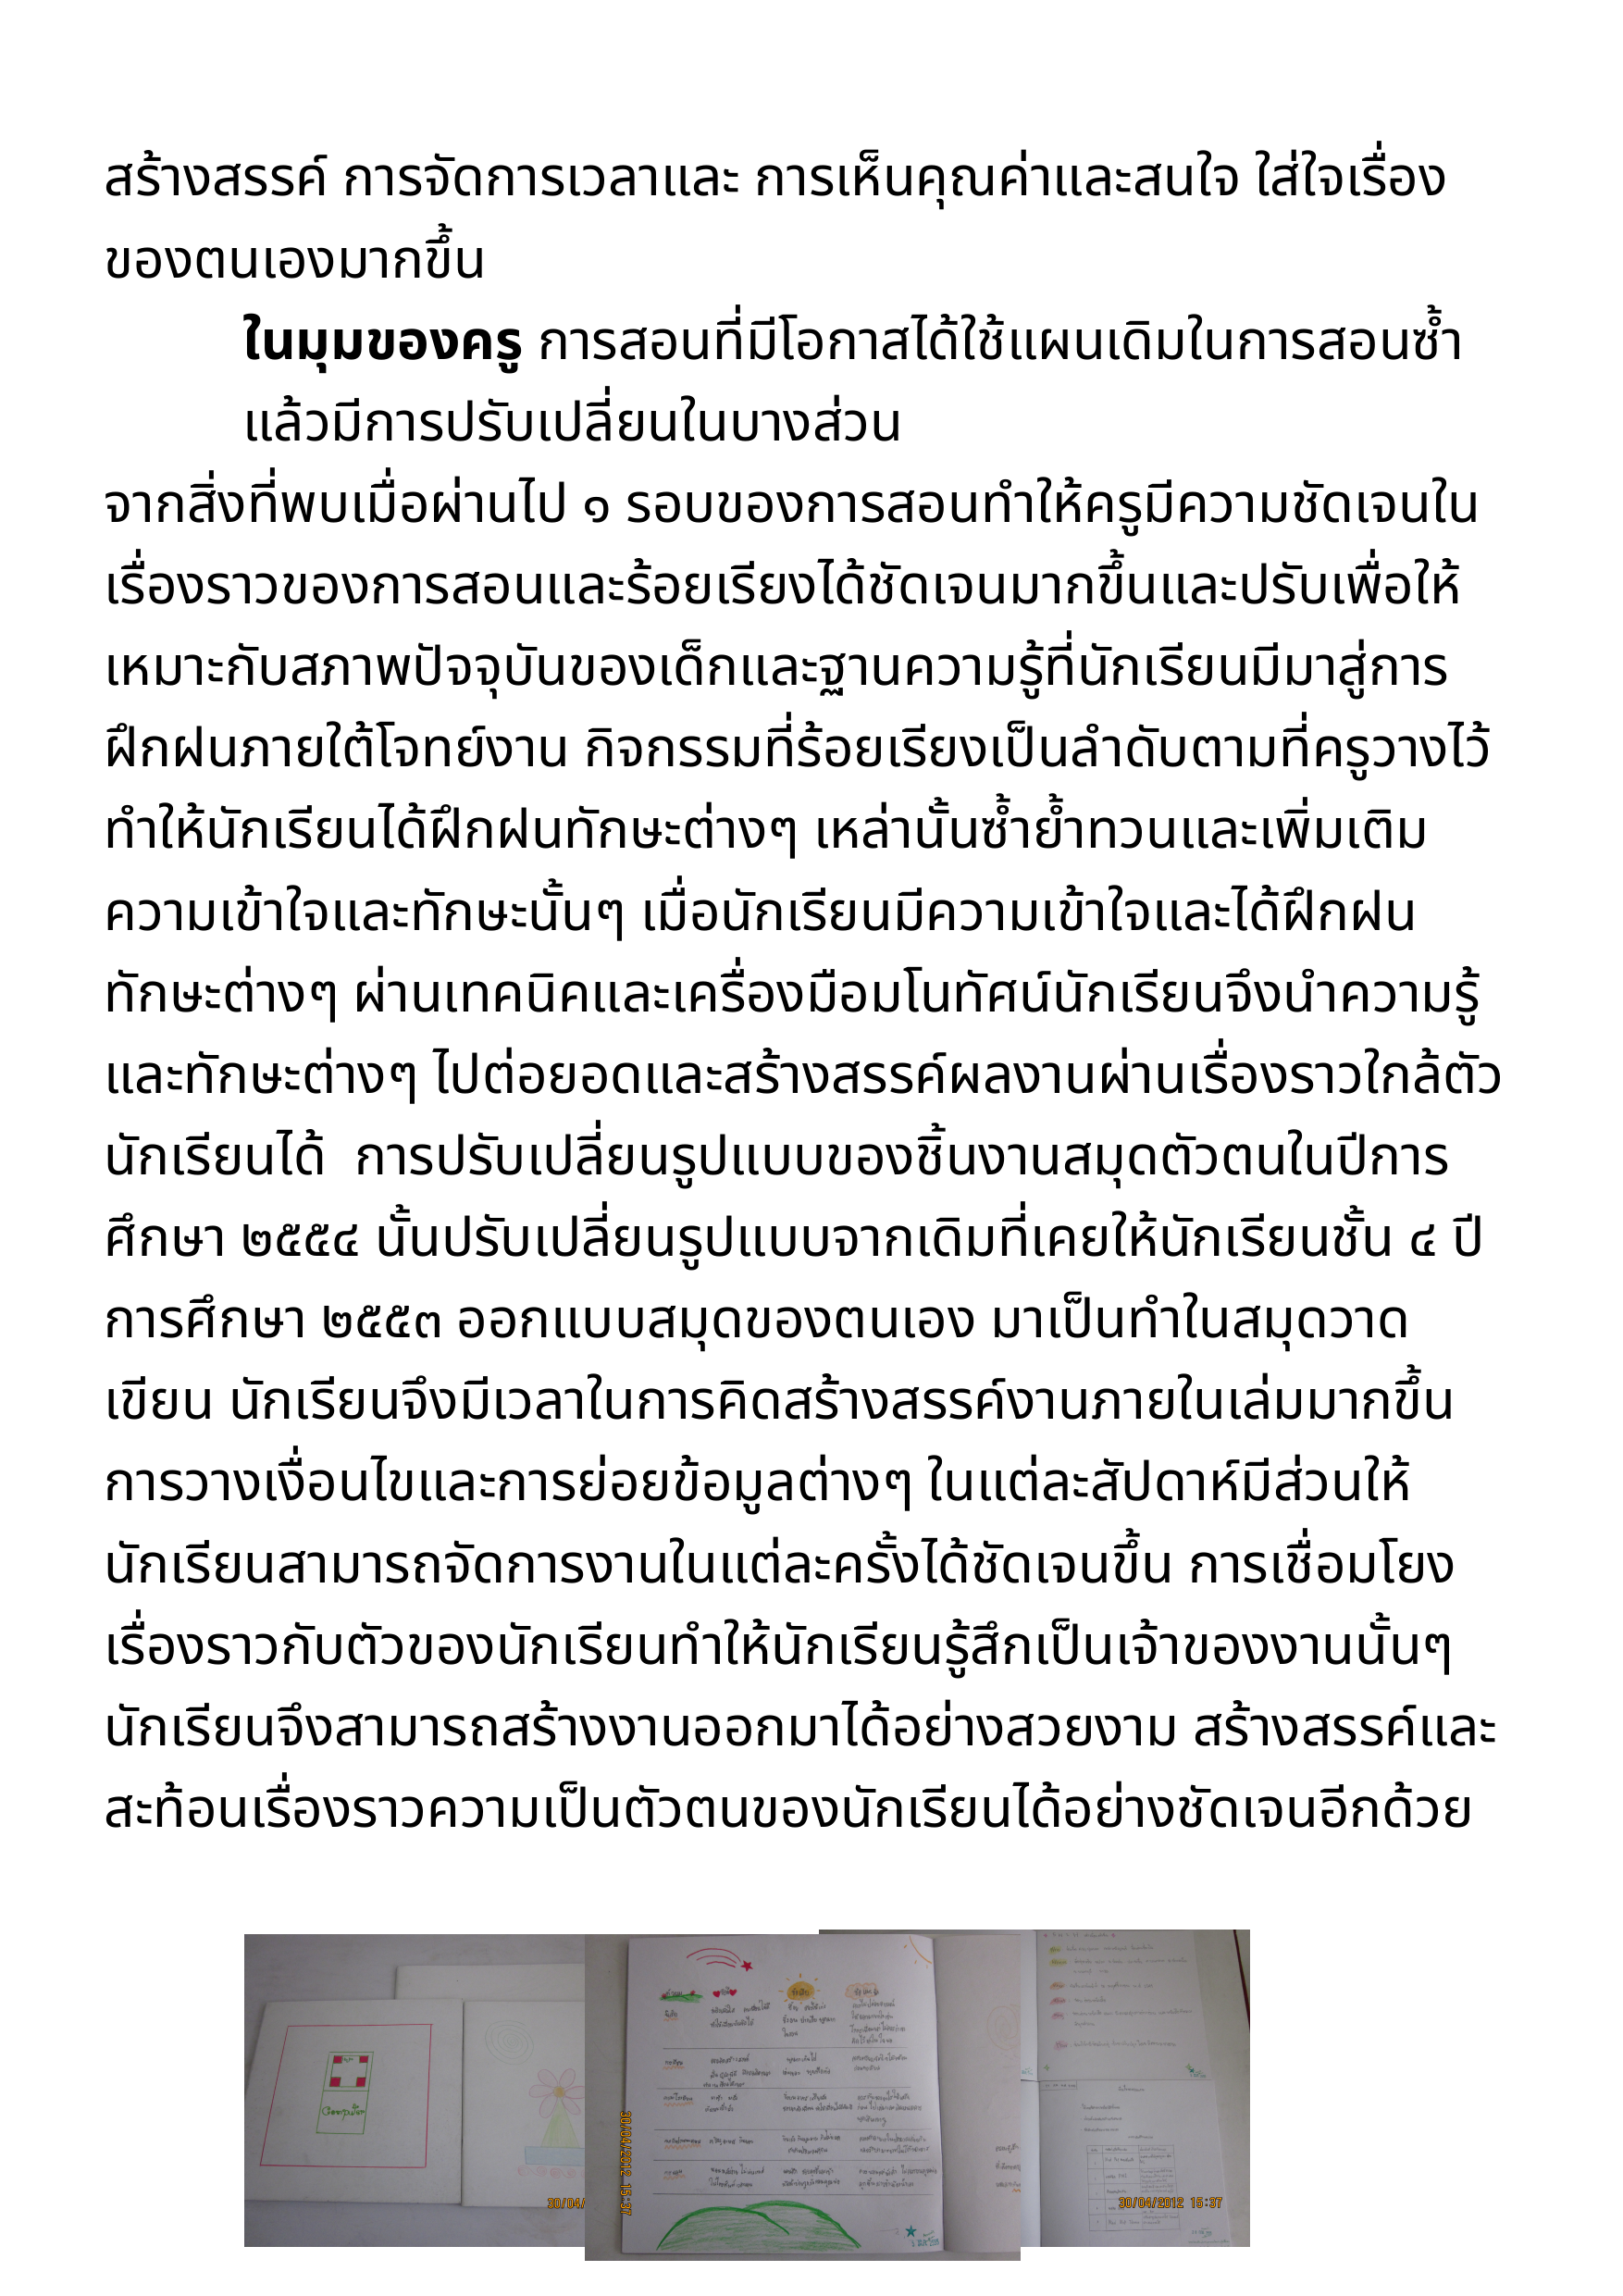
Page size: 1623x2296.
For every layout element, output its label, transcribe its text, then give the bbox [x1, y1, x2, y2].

picture [244, 1930, 1250, 2261]
text จากสิ่งที่พบเมื่อผ่านไป ๑ รอบของการสอนทำให้ครูมีความชัดเจนในเรื่องราวของการสอนและร้อยเรียงได้ชัดเจนมากขึ้นและปรับเพื่อให้เหมาะกับสภาพปัจจุบันของเด็กและฐานความรู้ที่นักเรียนมีมาสู่การฝึกฝนภายใต้โจทย์งาน กิจกรรมที่ร้อยเรียงเป็นลำดับตามที่ครูวางไว้ ทำให้นักเรียนได้ฝึกฝนทักษะต่างๆ เหล่านั้นซ้ำย้ำทวนและเพิ่มเติมความเข้าใจและทักษะนั้นๆ เมื่อนักเรียนมีความเข้าใจและได้ฝึกฝนทักษะต่างๆ ผ่านเทคนิคและเครื่องมือมโนทัศน์นักเรียนจึงนำความรู้และทักษะต่างๆ ไปต่อยอดและสร้างสรรค์ผลงานผ่านเรื่องราวใกล้ตัวนักเรียนได้ การปรับเปลี่ยนรูปแบบของชิ้นงานสมุดตัวตนในปีการศึกษา ๒๕๕๔ นั้นปรับเปลี่ยนรูปแบบจากเดิมที่เคยให้นักเรียนชั้น ๔ ปีการศึกษา ๒๕๕๓ ออกแบบสมุดของตนเอง มาเป็นทำในสมุดวาดเขียน นักเรียนจึงมีเวลาในการคิดสร้างสรรค์งานภายในเล่มมากขึ้น การวางเงื่อนไขและการย่อยข้อมูลต่างๆ ในแต่ละสัปดาห์มีส่วนให้นักเรียนสามารถจัดการงานในแต่ละครั้งได้ชัดเจนขึ้น การเชื่อมโยงเรื่องราวกับตัวของนักเรียนทำให้นักเรียนรู้สึกเป็นเจ้าของงานนั้นๆ นักเรียนจึงสามารถสร้างงานออกมาได้อย่างสวยงาม สร้างสรรค์และสะท้อนเรื่องราวความเป็นตัวตนของนักเรียนได้อย่างชัดเจนอีกด้วย [104, 465, 1518, 1852]
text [104, 139, 1518, 302]
text ในมุมของครู การสอนที่มีโอกาสได้ใช้แผนเดิมในการสอนซ้ำแล้วมีการปรับเปลี่ยนในบางส่วน [242, 302, 1518, 465]
